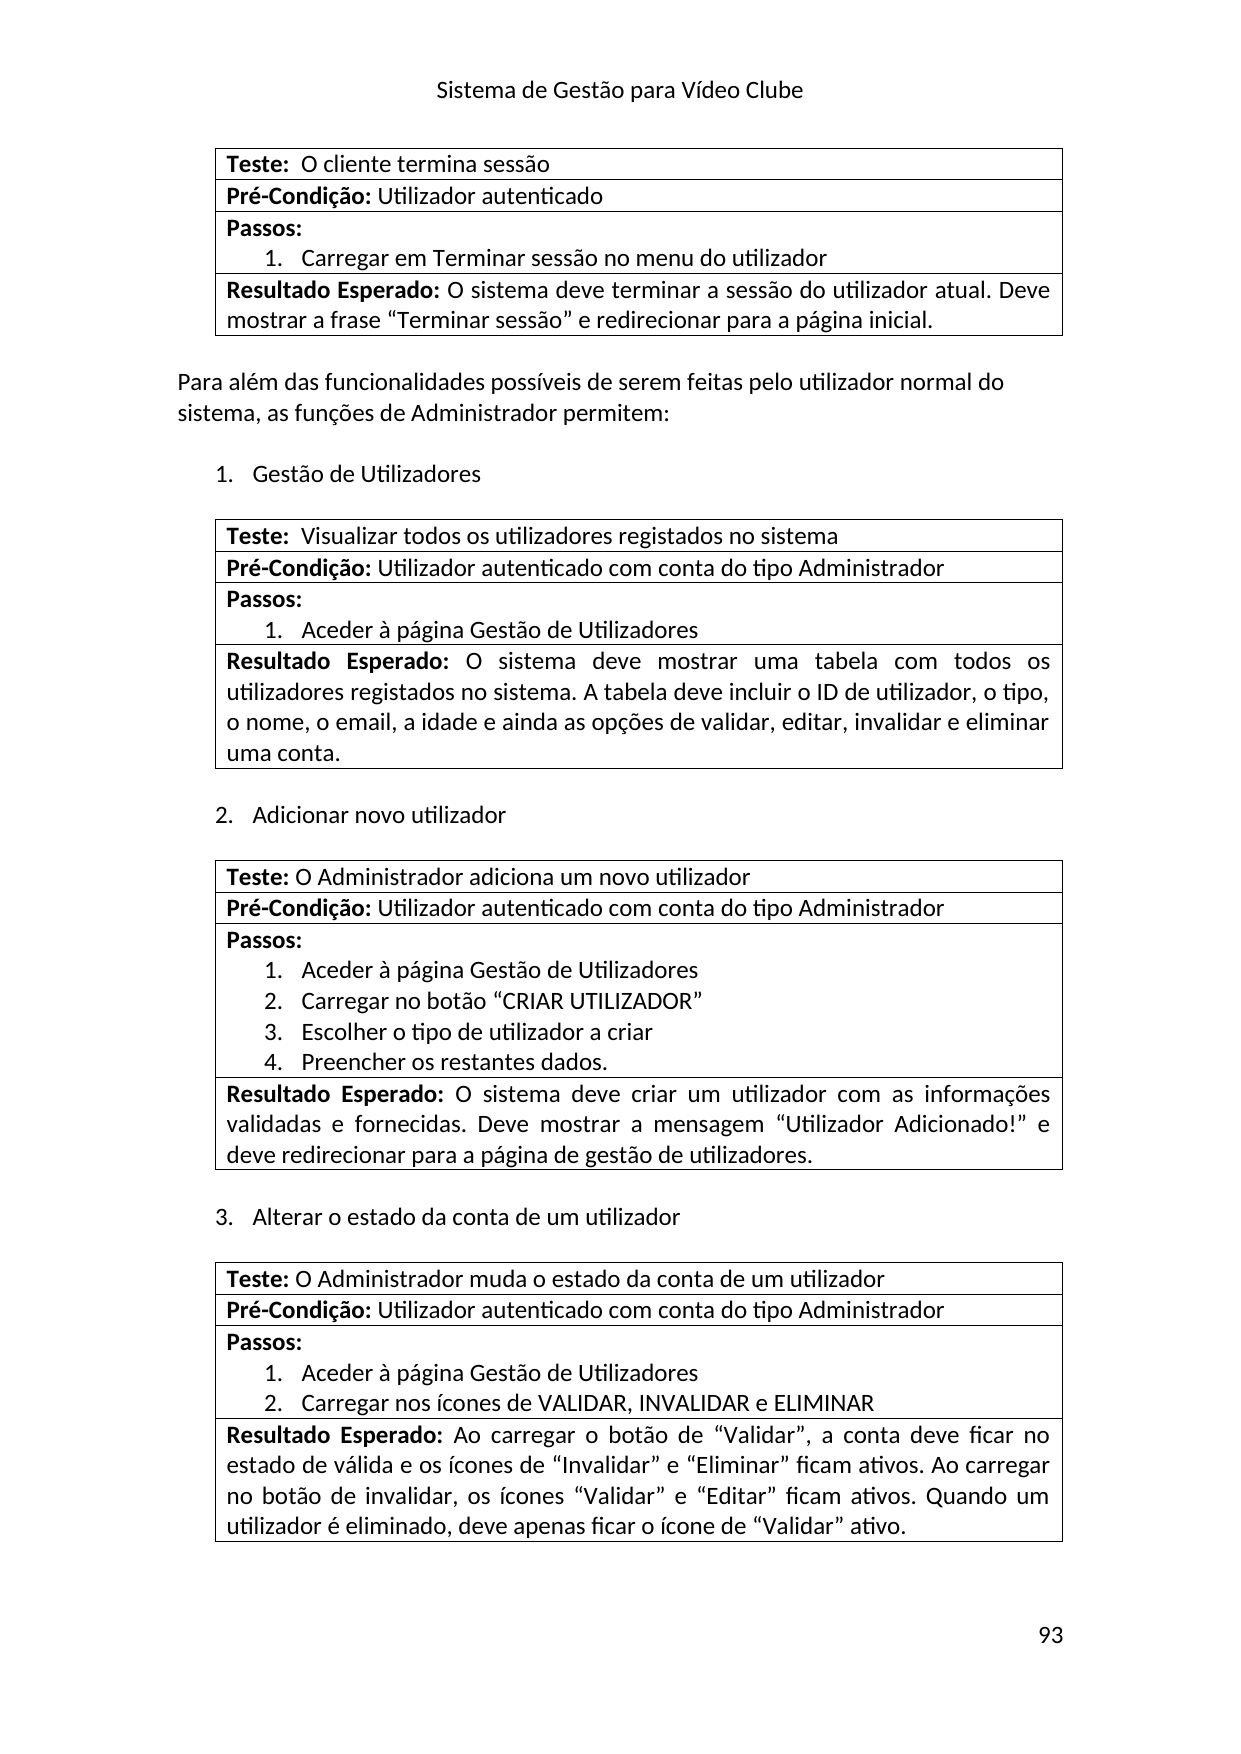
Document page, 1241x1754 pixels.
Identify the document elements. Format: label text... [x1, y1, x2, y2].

text Para além das funcionalidades possíveis de serem feitas pelo utilizador normal do sistema, as funções de Administrador permitem: [177, 366, 1063, 427]
table_header Teste: O cliente termina sessão [216, 149, 1062, 179]
table_header Teste: Visualizar todos os utilizadores registados no sistema [216, 520, 1062, 551]
table_cell Pré-Condição: Utilizador autenticado com conta do tipo Administrador [216, 552, 1062, 582]
table_header Teste: O Administrador adiciona um novo utilizador [216, 861, 1062, 892]
table_cell Resultado Esperado: O sistema deve terminar a sessão do utilizador atual. Deve mostrar a frase “Terminar sessão” e redirecionar para a página inicial. [216, 274, 1062, 335]
list Alterar o estado da conta de um utilizador [215, 1201, 1063, 1231]
table_cell Passos: Aceder à página Gestão de Utilizadores Carregar no botão “CRIAR UTILIZADOR” Escolher o tipo de utilizador a criar Preencher os restantes dados. [216, 924, 1062, 1077]
table_cell Resultado Esperado: O sistema deve criar um utilizador com as informações validadas e fornecidas. Deve mostrar a mensagem “Utilizador Adicionado!” e deve redirecionar para a página de gestão de utilizadores. [216, 1078, 1062, 1169]
table_cell Passos: Aceder à página Gestão de Utilizadores [216, 583, 1062, 644]
table_cell Pré-Condição: Utilizador autenticado com conta do tipo Administrador [216, 893, 1062, 923]
list Gestão de Utilizadores [215, 458, 1063, 488]
table_cell Resultado Esperado: O sistema deve mostrar uma tabela com todos os utilizadores registados no sistema. A tabela deve incluir o ID de utilizador, o tipo, o nome, o email, a idade e ainda as opções de validar, editar, invalidar e eliminar uma conta. [216, 645, 1062, 767]
table_cell Passos: Aceder à página Gestão de Utilizadores Carregar nos ícones de VALIDAR, INVALIDAR e ELIMINAR [216, 1326, 1062, 1418]
list Adicionar novo utilizador [215, 799, 1063, 829]
table_cell Passos: Carregar em Terminar sessão no menu do utilizador [216, 212, 1062, 273]
table_cell Pré-Condição: Utilizador autenticado [216, 180, 1062, 211]
table_header Teste: O Administrador muda o estado da conta de um utilizador [216, 1263, 1062, 1293]
table_cell Resultado Esperado: Ao carregar o botão de “Validar”, a conta deve ficar no estado de válida e os ícones de “Invalidar” e “Eliminar” ficam ativos. Ao carregar no botão de invalidar, os ícones “Validar” e “Editar” ficam ativos. Quando um utilizador é eliminado, deve apenas ficar o ícone de “Validar” ativo. [216, 1419, 1062, 1541]
table_cell Pré-Condição: Utilizador autenticado com conta do tipo Administrador [216, 1295, 1062, 1325]
